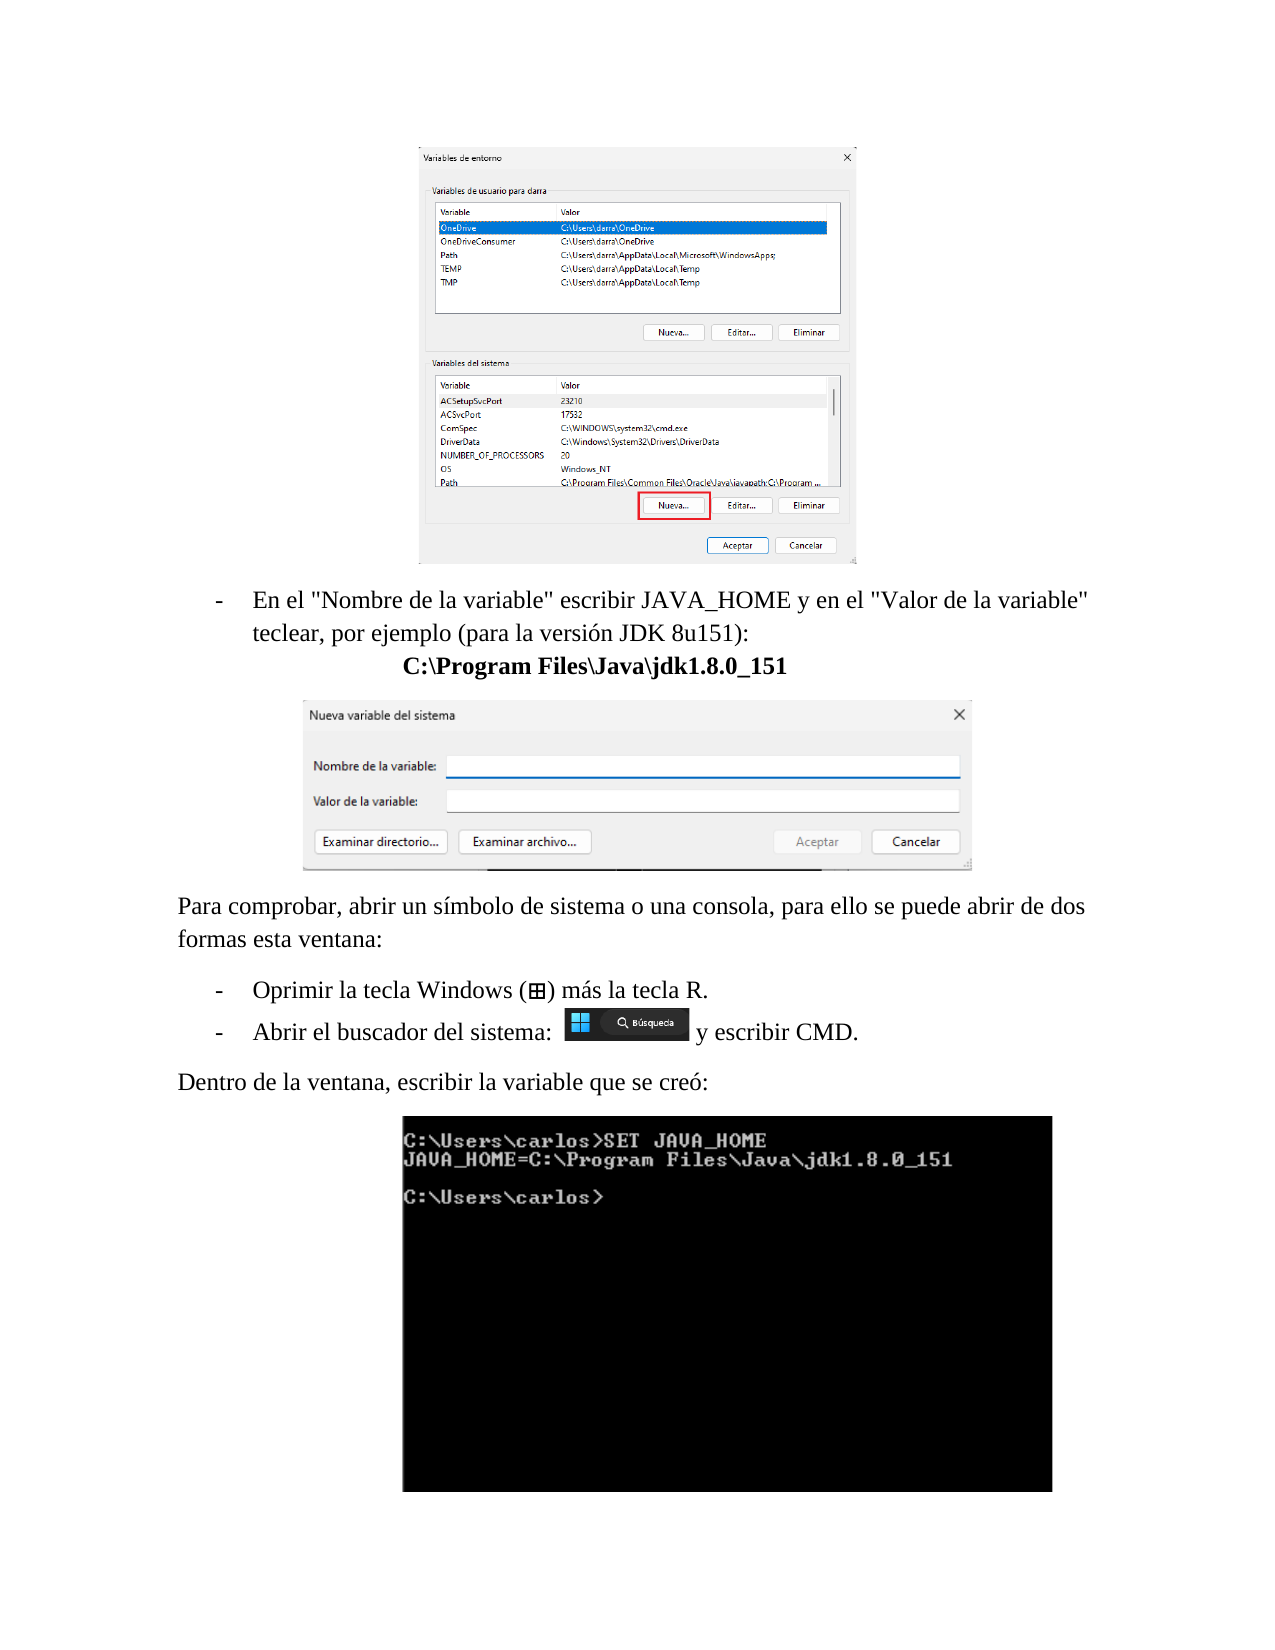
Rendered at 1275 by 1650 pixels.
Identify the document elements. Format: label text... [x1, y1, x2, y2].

list C:\Program Files\Java\jdk1.8.0_151 [402, 651, 1098, 679]
picture [402, 1116, 1053, 1492]
list Oprimir la tecla Windows (⊞) más la tecla R. [215, 974, 1098, 1004]
picture [302, 700, 973, 871]
text Para comprobar, abrir un símbolo de sistema o una consola, para ello se puede abrir de dos formas esta ventana: [177, 891, 1098, 953]
picture [418, 147, 857, 564]
list Abrir el buscador del sistema: y escribir CMD. [215, 1009, 1098, 1046]
text Dentro de la ventana, escribir la variable que se creó: [177, 1067, 1098, 1096]
picture [564, 1008, 690, 1041]
list En el "Nombre de la variable" escribir JAVA_HOME y en el "Valor de la variable" teclear, por ejemplo (para la versión JDK 8u151): [215, 585, 1098, 647]
